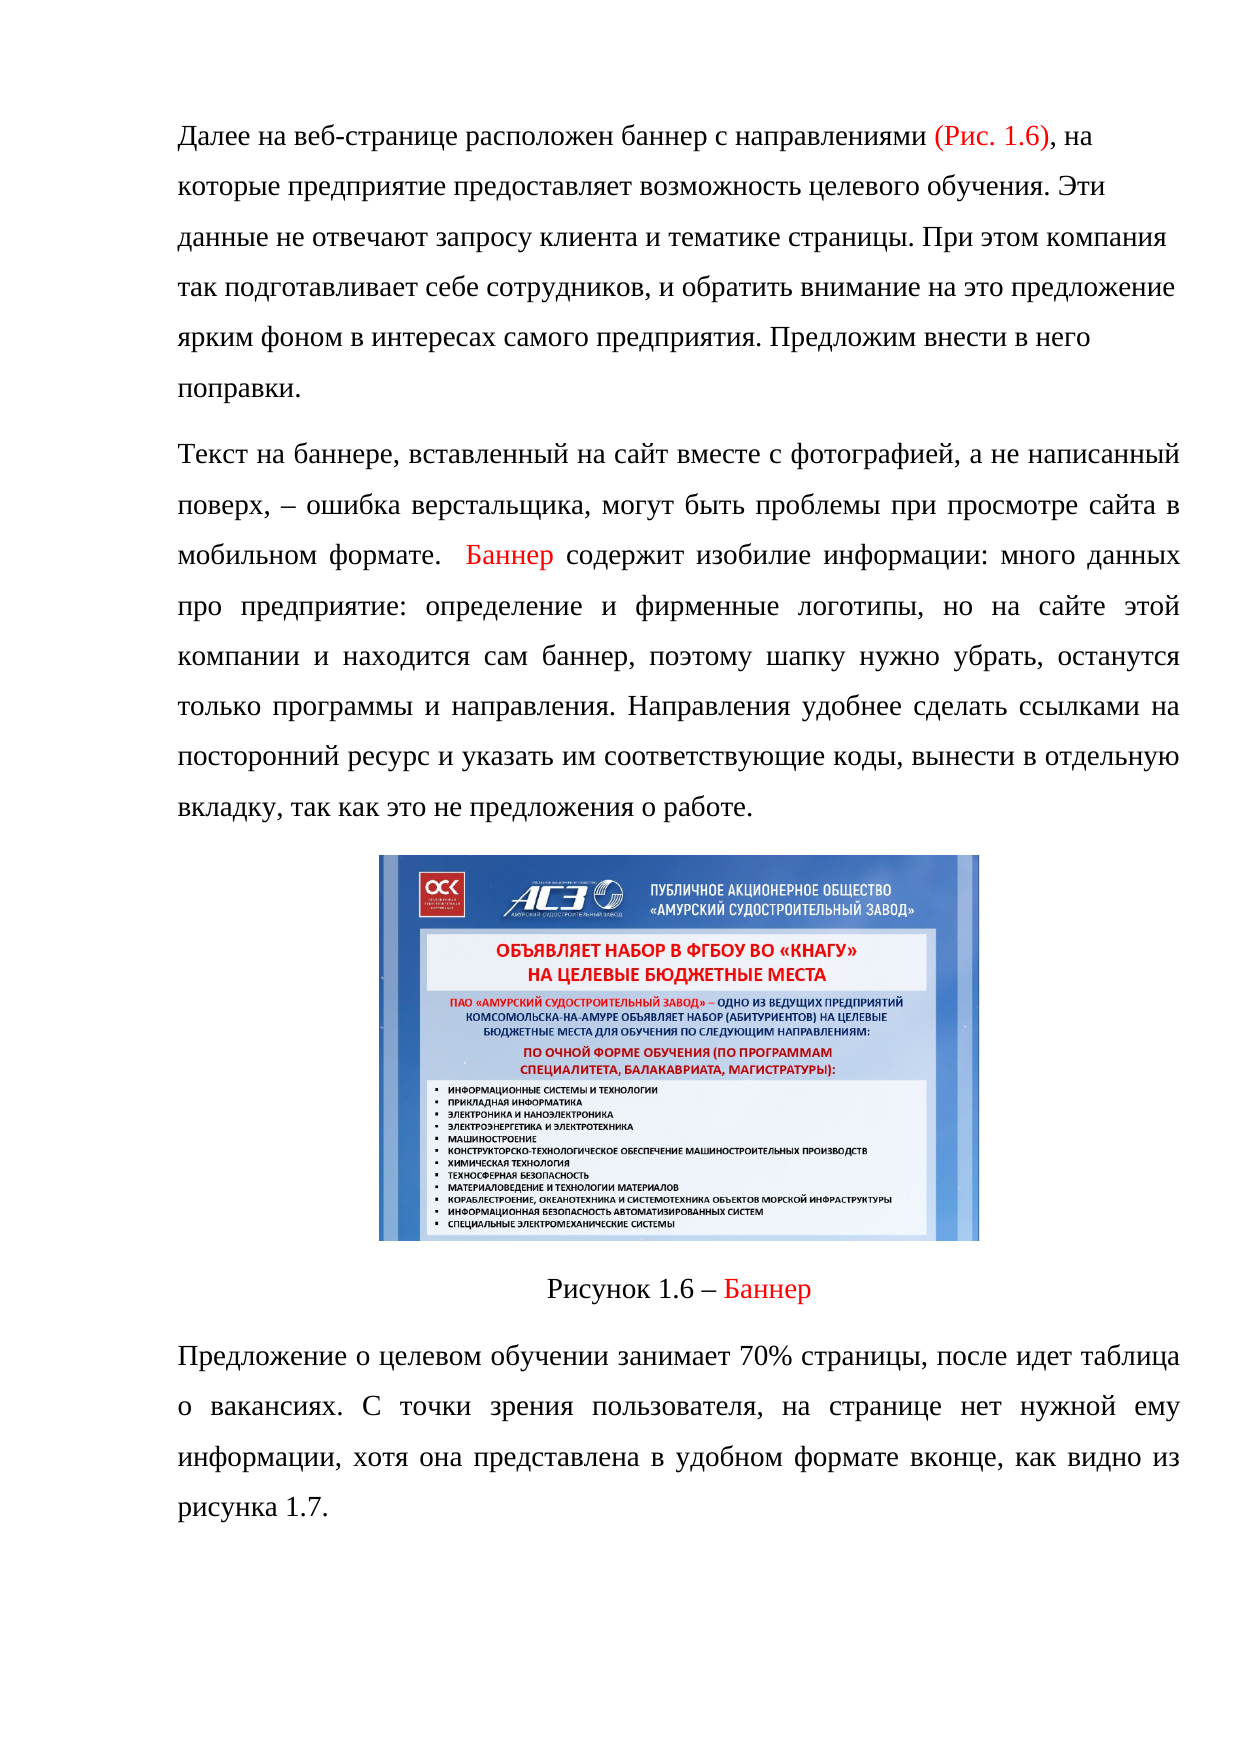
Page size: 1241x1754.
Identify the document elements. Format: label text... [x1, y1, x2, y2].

text Предложение о целевом обучении занимает 70% страницы, после идет таблица о вакансиях. С точки зрения пользователя, на странице нет нужной ему информации, хотя она представлена в удобном формате вконце, как видно из рисунка 1.7. [177, 1338, 1181, 1522]
text Рисунок 1.6 – Баннер [177, 1271, 1181, 1304]
text Далее на веб-странице расположен баннер с направлениями (Рис. 1.6), на которые предприятие предоставляет возможность целевого обучения. Эти данные не отвечают запросу клиента и тематике страницы. При этом компания так подготавливает себе сотрудников, и обратить внимание на это предложение ярким фоном в интересах самого предприятия. Предложим внести в него поправки. [177, 118, 1181, 403]
text Текст на баннере, вставленный на сайт вместе с фотографией, а не написанный поверх, – ошибка верстальщика, могут быть проблемы при просмотре сайта в мобильном формате. Баннер содержит изобилие информации: много данных про предприятие: определение и фирменные логотипы, но на сайте этой компании и находится сам баннер, поэтому шапку нужно убрать, останутся только программы и направления. Направления удобнее сделать ссылками на посторонний ресурс и указать им соответствующие коды, вынести в отдельную вкладку, так как это не предложения о работе. [177, 437, 1181, 822]
picture [379, 855, 980, 1241]
